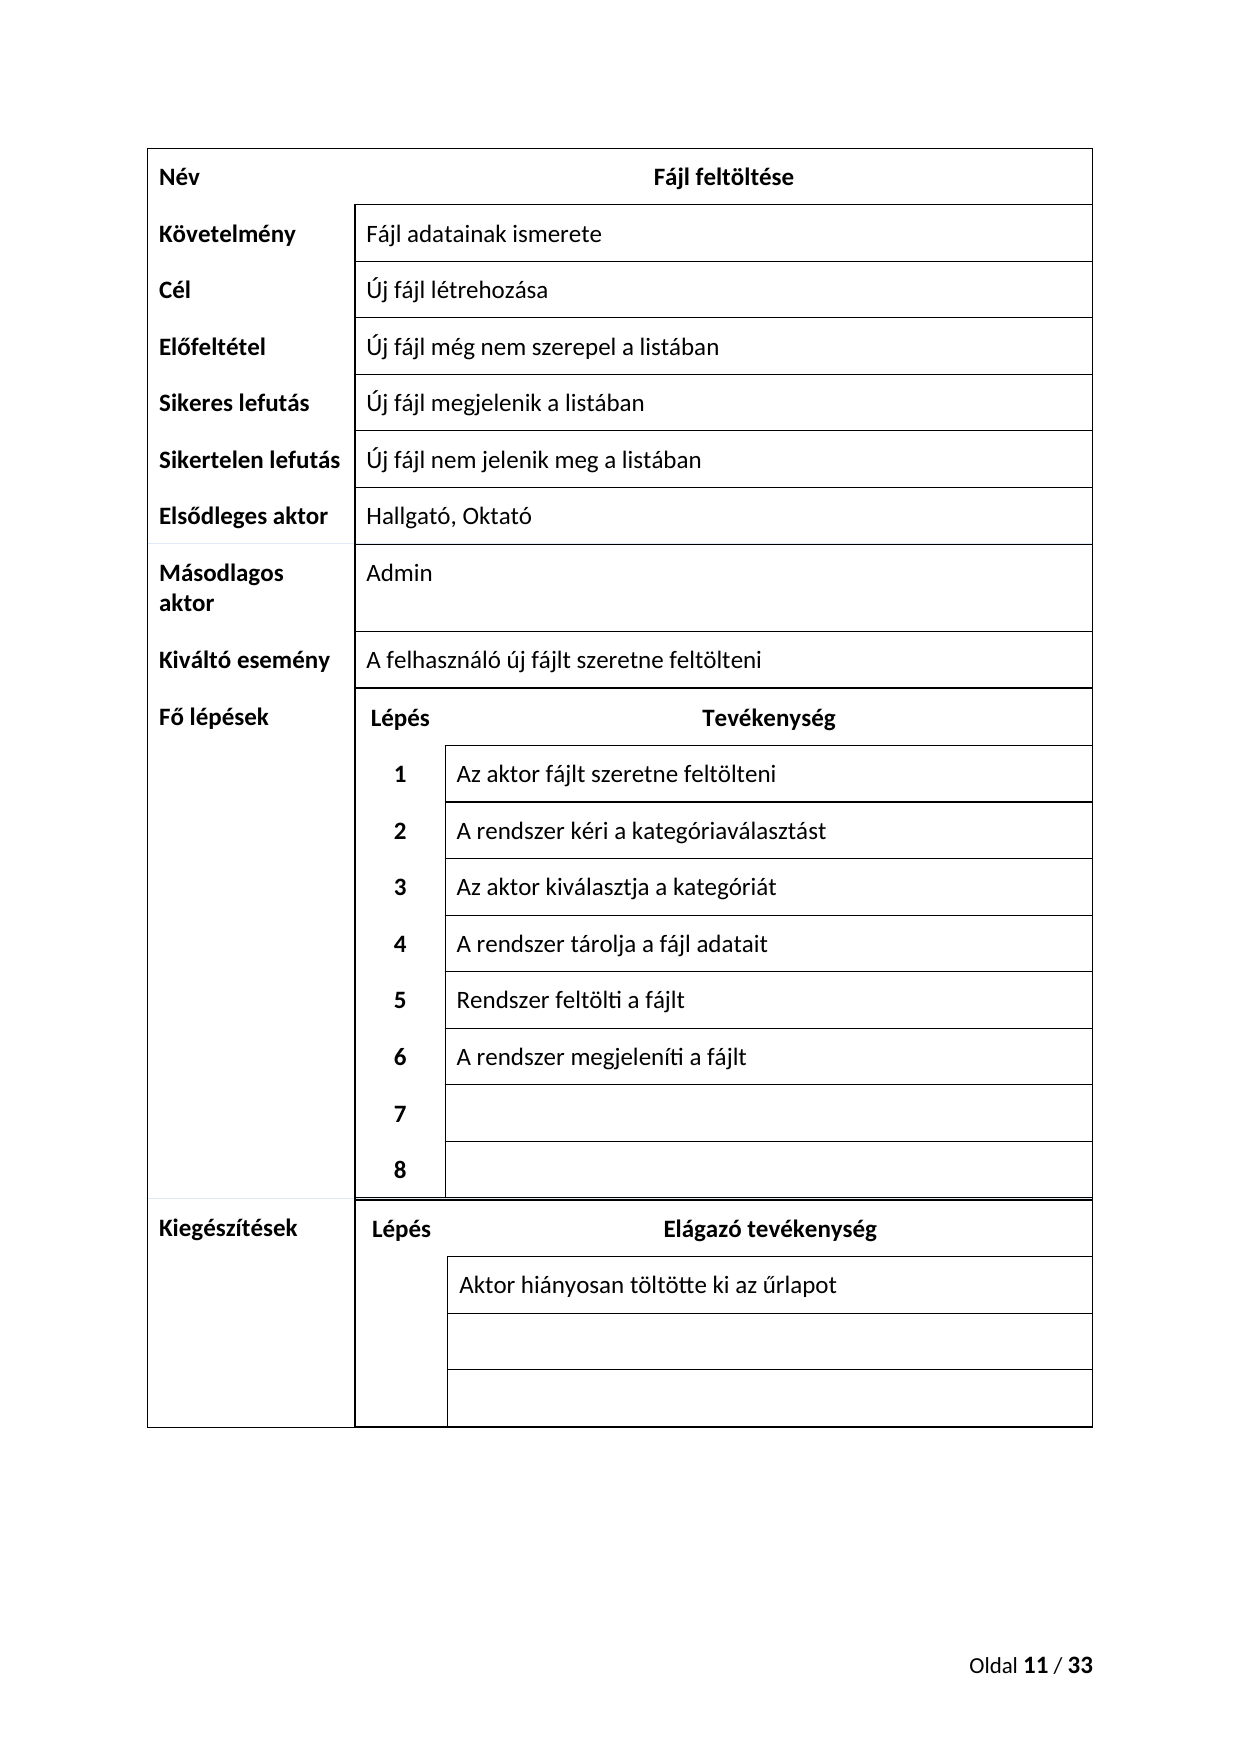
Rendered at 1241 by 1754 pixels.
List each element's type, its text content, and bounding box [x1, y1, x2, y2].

table_header Fájl feltöltése [355, 149, 1092, 204]
table_cell Előfeltétel [148, 318, 354, 374]
table_cell Sikeres lefutás [148, 375, 354, 430]
table_cell Kiegészítések [148, 1200, 354, 1427]
table_cell Hallgató, Oktató [356, 488, 1092, 543]
table_cell Fő lépések [148, 688, 354, 1198]
table_cell Új fájl még nem szerepel a listában [356, 318, 1092, 374]
table_header Név [148, 149, 355, 204]
table_cell Másodlagos aktor [148, 545, 354, 631]
table_cell Sikertelen lefutás [148, 431, 354, 487]
table_cell Cél [148, 262, 354, 317]
table_cell Fájl adatainak ismerete [356, 205, 1092, 261]
table_cell Új fájl nem jelenik meg a listában [356, 431, 1092, 487]
table_cell Kiváltó esemény [148, 632, 354, 687]
table_cell Elsődleges aktor [148, 488, 354, 543]
table_cell Új fájl létrehozása [356, 262, 1092, 317]
table_cell Új fájl megjelenik a listában [356, 375, 1092, 430]
table_cell Admin [356, 545, 1092, 631]
table_cell Követelmény [148, 205, 354, 261]
table_cell A felhasználó új fájlt szeretne feltölteni [356, 632, 1092, 687]
